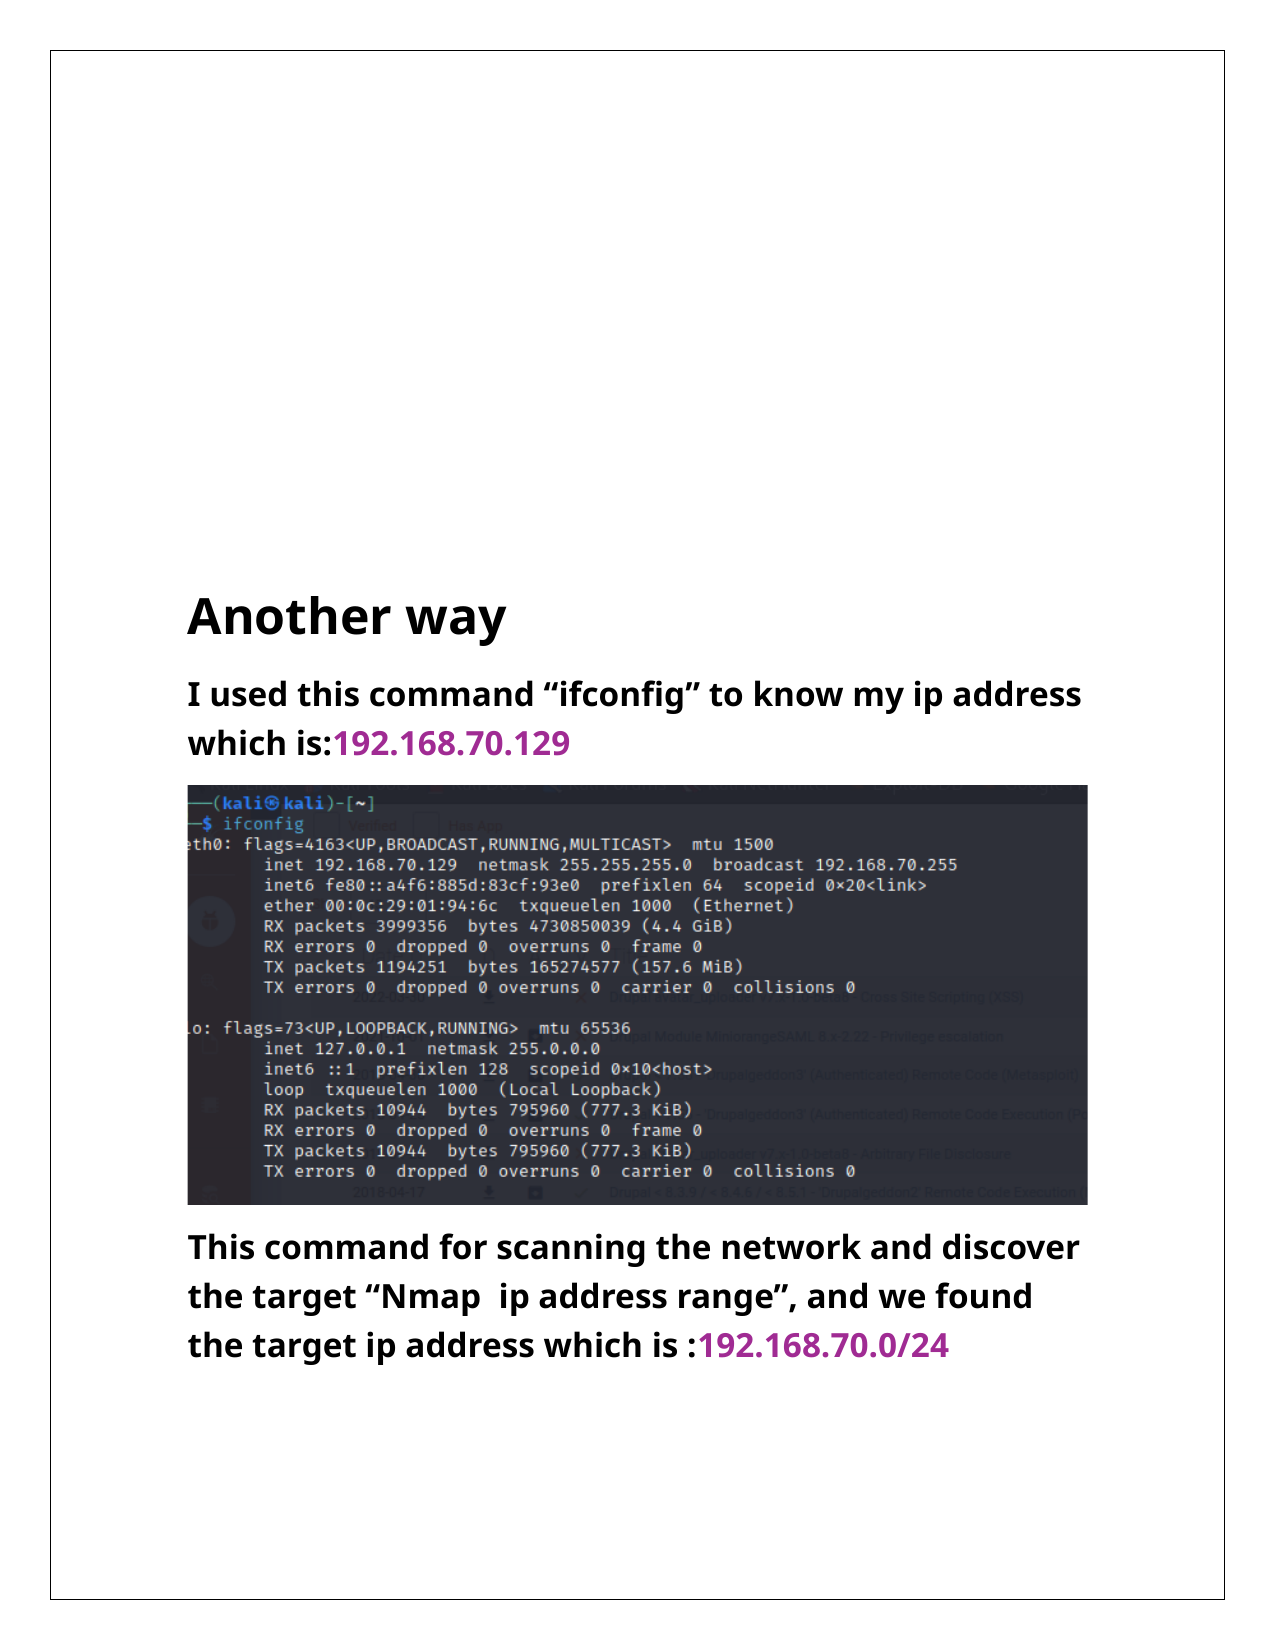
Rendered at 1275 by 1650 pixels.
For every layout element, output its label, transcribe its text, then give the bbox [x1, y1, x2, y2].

text This command for scanning the network and discover the target “Nmap ip address range”, and we found the target ip address which is :192.168.70.0/24 [187, 1224, 1087, 1367]
text I used this command “ifconfig” to know my ip address which is:192.168.70.129 [187, 671, 1087, 765]
picture [187, 785, 1088, 1205]
text Another way [187, 581, 1087, 649]
